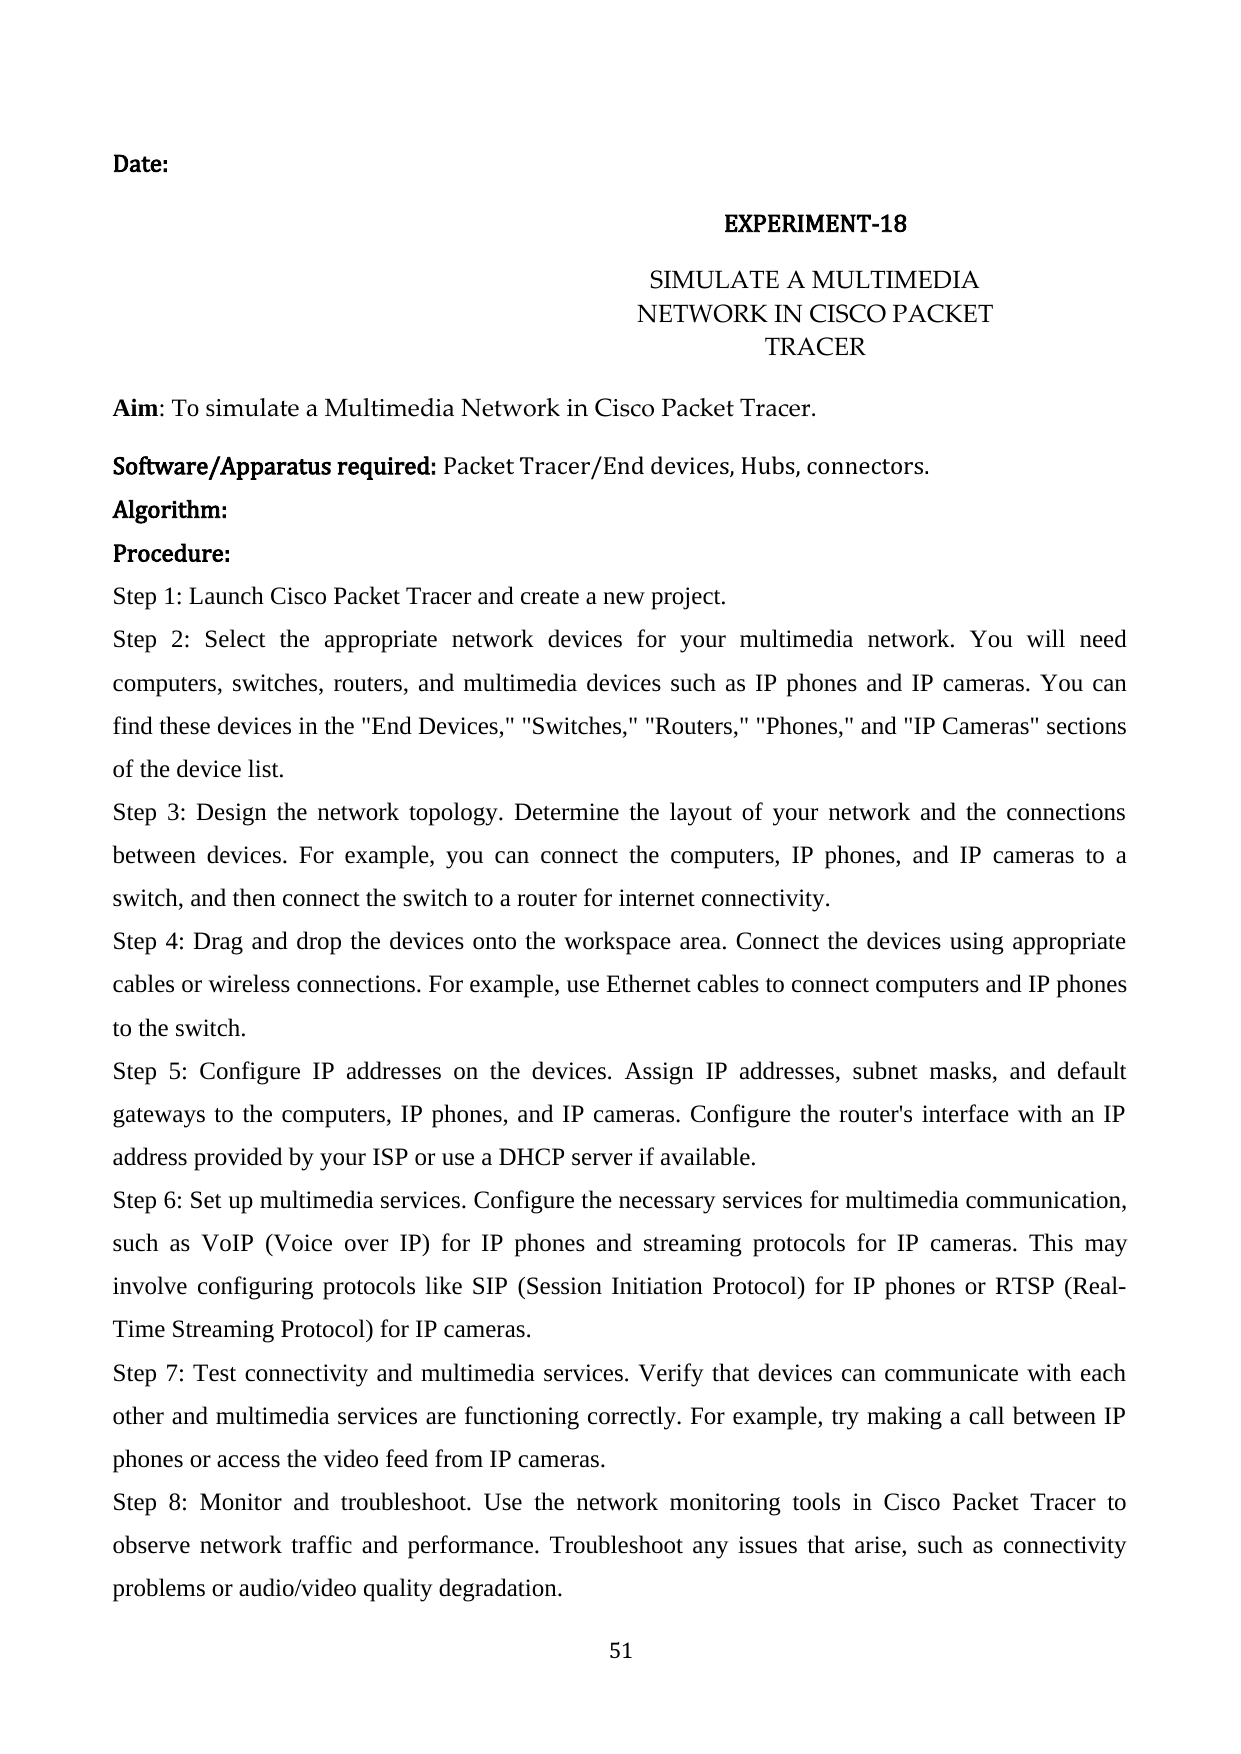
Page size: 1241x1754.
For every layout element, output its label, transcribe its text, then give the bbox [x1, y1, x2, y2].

text EXPERIMENT-18 [626, 208, 1004, 237]
text SIMULATE A MULTIMEDIA NETWORK IN CISCO PACKET TRACER [626, 262, 1004, 363]
text Step 5: Configure IP addresses on the devices. Assign IP addresses, subnet masks, and default gateways to the computers, IP phones, and IP cameras. Configure the router's interface with an IP address provided by your ISP or use a DHCP server if available. [112, 1056, 1127, 1171]
text Software/Apparatus required: Packet Tracer/End devices, Hubs, connectors. [112, 450, 1137, 479]
text Step 7: Test connectivity and multimedia services. Verify that devices can communicate with each other and multimedia services are functioning correctly. For example, try making a call between IP phones or access the video feed from IP cameras. [112, 1358, 1128, 1473]
text Procedure: [112, 538, 1137, 567]
text Algorithm: [112, 494, 1137, 523]
text Step 4: Drag and drop the devices onto the workspace area. Connect the devices using appropriate cables or wireless connections. For example, use Ethernet cables to connect computers and IP phones to the switch. [112, 926, 1127, 1041]
text Aim: To simulate a Multimedia Network in Cisco Packet Tracer. [112, 390, 1137, 423]
text Step 2: Select the appropriate network devices for your multimedia network. You will need computers, switches, routers, and multimedia devices such as IP phones and IP cameras. You can find these devices in the "End Devices," "Switches," "Routers," "Phones," and "IP Cameras" sections of the device list. [112, 624, 1128, 783]
text Step 6: Set up multimedia services. Configure the necessary services for multimedia communication, such as VoIP (Voice over IP) for IP phones and streaming protocols for IP cameras. This may involve configuring protocols like SIP (Session Initiation Protocol) for IP phones or RTSP (Real-Time Streaming Protocol) for IP cameras. [112, 1185, 1128, 1343]
text Step 8: Monitor and troubleshoot. Use the network monitoring tools in Cisco Packet Tracer to observe network traffic and performance. Troubleshoot any issues that arise, such as connectivity problems or audio/video quality degradation. [112, 1487, 1128, 1602]
text Step 3: Design the network topology. Determine the layout of your network and the connections between devices. For example, you can connect the computers, IP phones, and IP cameras to a switch, and then connect the switch to a router for internet connectivity. [112, 797, 1127, 912]
text Date: [112, 148, 614, 177]
text Step 1: Launch Cisco Packet Tracer and create a new project. [112, 581, 1137, 610]
